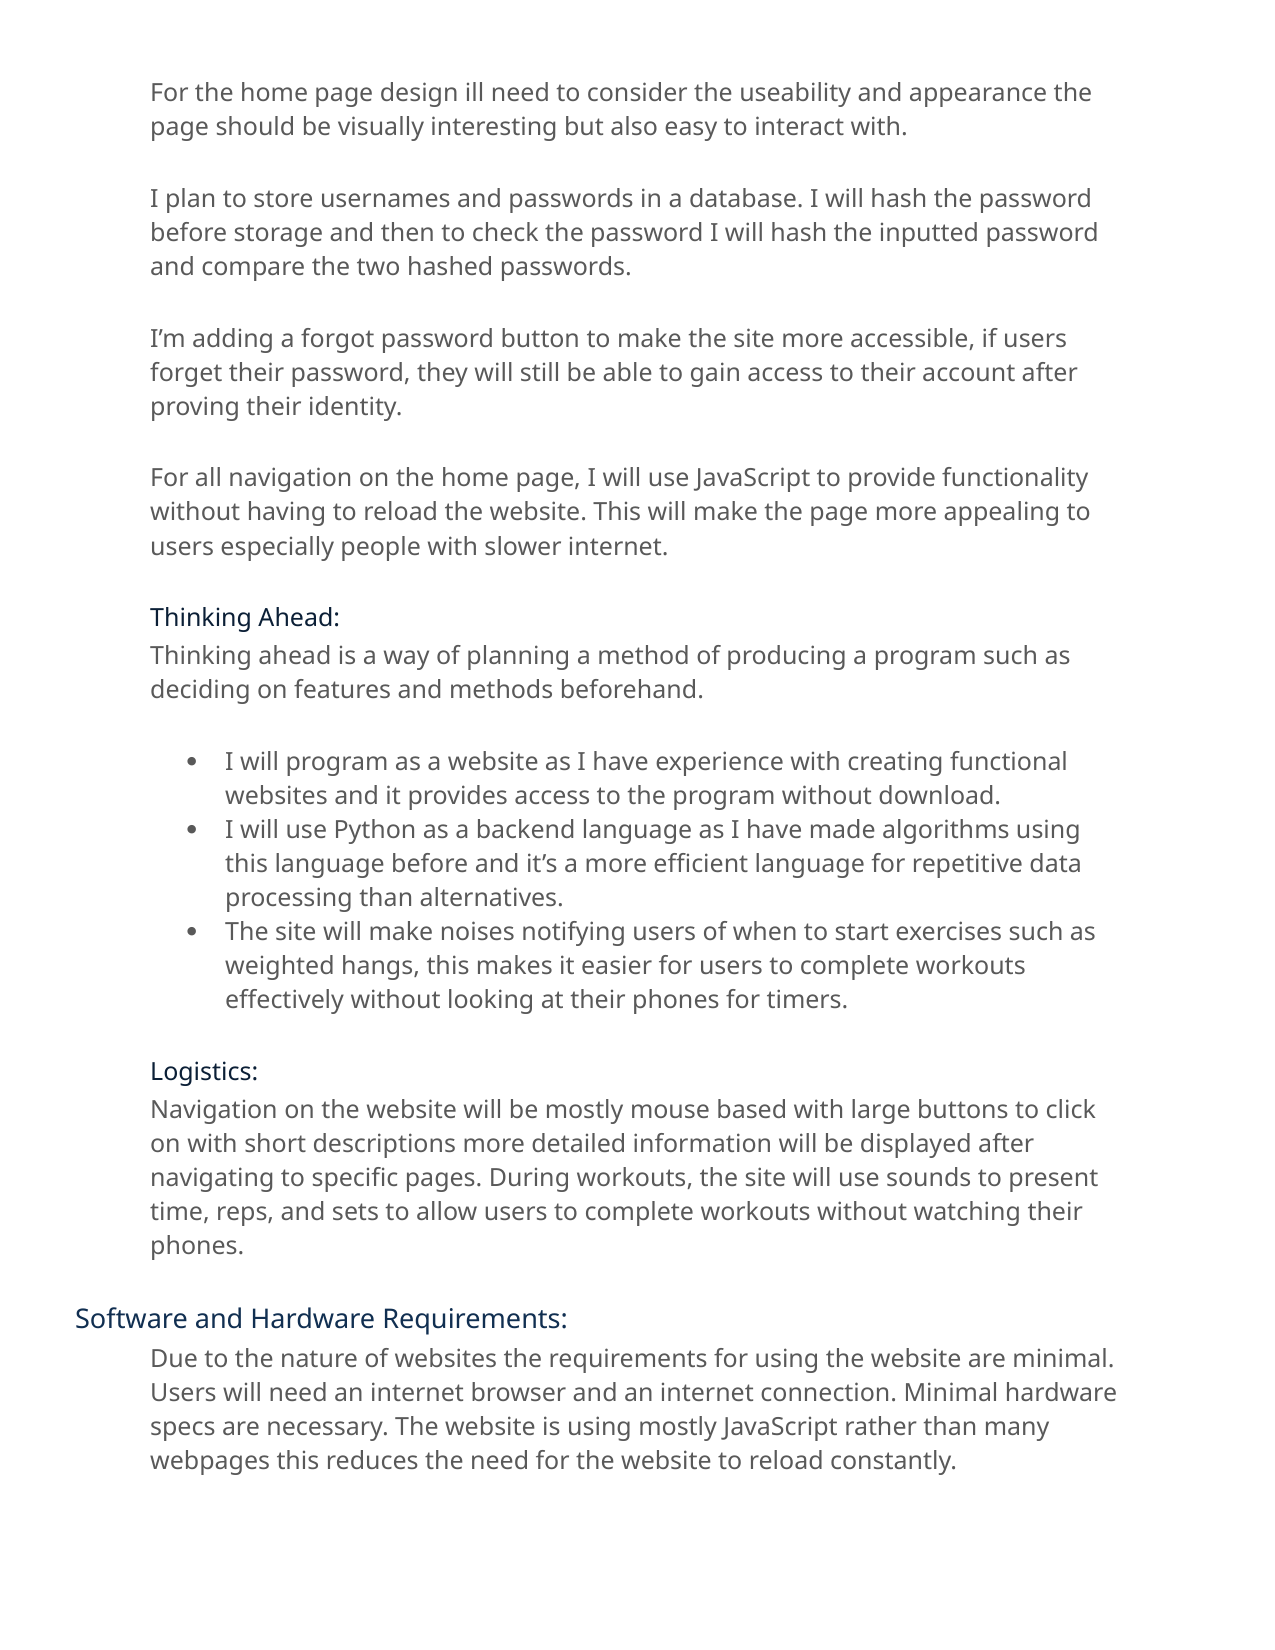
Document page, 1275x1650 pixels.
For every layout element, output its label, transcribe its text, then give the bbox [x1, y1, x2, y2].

text Due to the nature of websites the requirements for using the website are minimal. Users will need an internet browser and an internet connection. Minimal hardware specs are necessary. The website is using mostly JavaScript rather than many webpages this reduces the need for the website to reload constantly. [150, 1341, 1125, 1477]
list I will program as a website as I have experience with creating functional websites and it provides access to the program without download. [187, 743, 1125, 812]
text Navigation on the website will be mostly mouse based with large buttons to click on with short descriptions more detailed information will be displayed after navigating to specific pages. During workouts, the site will use sounds to present time, reps, and sets to allow users to complete workouts without watching their phones. [150, 1092, 1125, 1262]
text I plan to store usernames and passwords in a database. I will hash the password before storage and then to check the password I will hash the inputted password and compare the two hashed passwords. [150, 181, 1125, 283]
subtitle Software and Hardware Requirements: [75, 1299, 1125, 1336]
text For all navigation on the home page, I will use JavaScript to provide functionality without having to reload the website. This will make the page more appealing to users especially people with slower internet. [150, 460, 1125, 562]
text For the home page design ill need to consider the useability and appearance the page should be visually interesting but also easy to interact with. [150, 75, 1125, 143]
list I will use Python as a backend language as I have made algorithms using this language before and it’s a more efficient language for repetitive data processing than alternatives. [187, 812, 1125, 914]
text I’m adding a forgot password button to make the site more accessible, if users forget their password, they will still be able to gain access to their account after proving their identity. [150, 320, 1125, 422]
subtitle Logistics: [150, 1053, 1125, 1088]
list The site will make noises notifying users of when to start exercises such as weighted hangs, this makes it easier for users to complete workouts effectively without looking at their phones for timers. [187, 914, 1125, 1016]
subtitle Thinking Ahead: [150, 600, 1125, 634]
text Thinking ahead is a way of planning a method of producing a program such as deciding on features and methods beforehand. [150, 638, 1125, 706]
